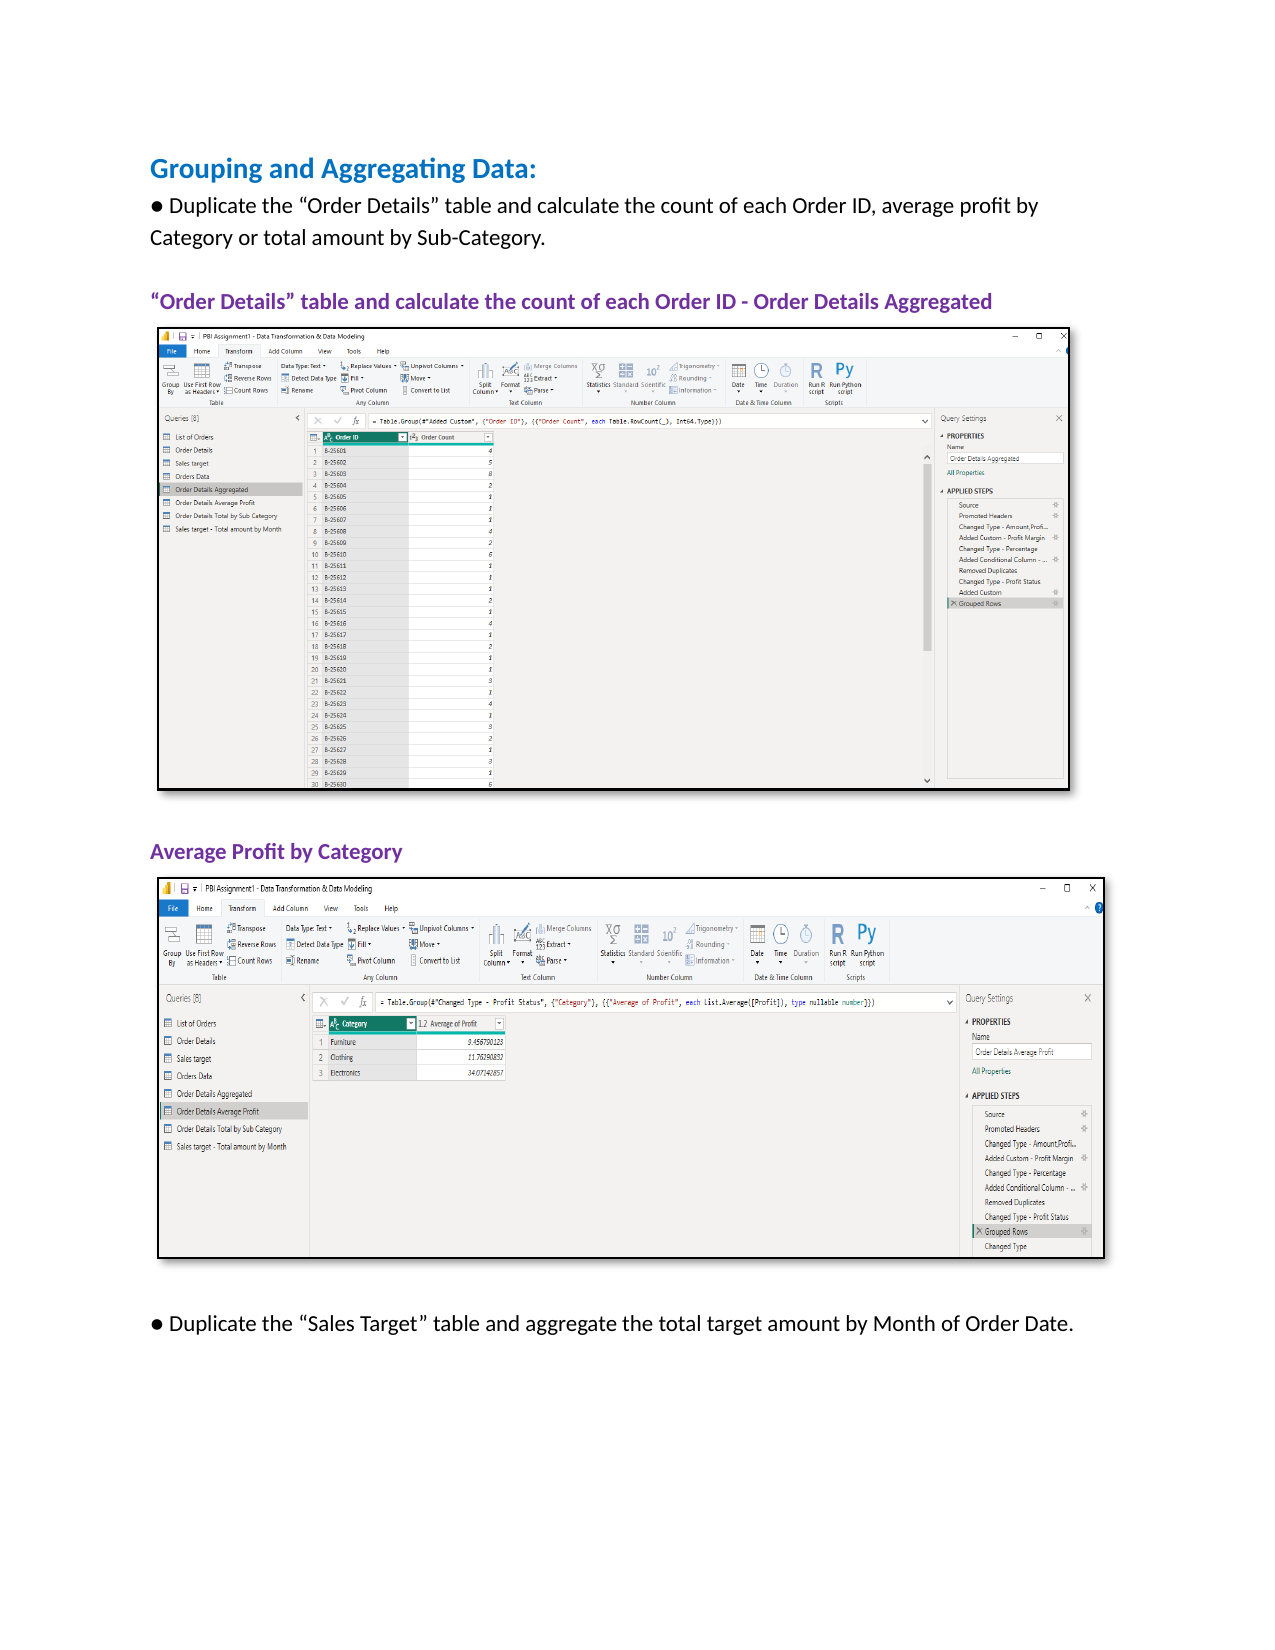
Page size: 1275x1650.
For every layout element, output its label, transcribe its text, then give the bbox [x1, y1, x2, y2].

list ● Duplicate the “Sales Target” table and aggregate the total target amount by Month of Order Date. [150, 1277, 1125, 1402]
picture [159, 329, 1068, 788]
list Grouping and Aggregating Data: [150, 150, 1125, 186]
picture [159, 879, 1103, 1257]
